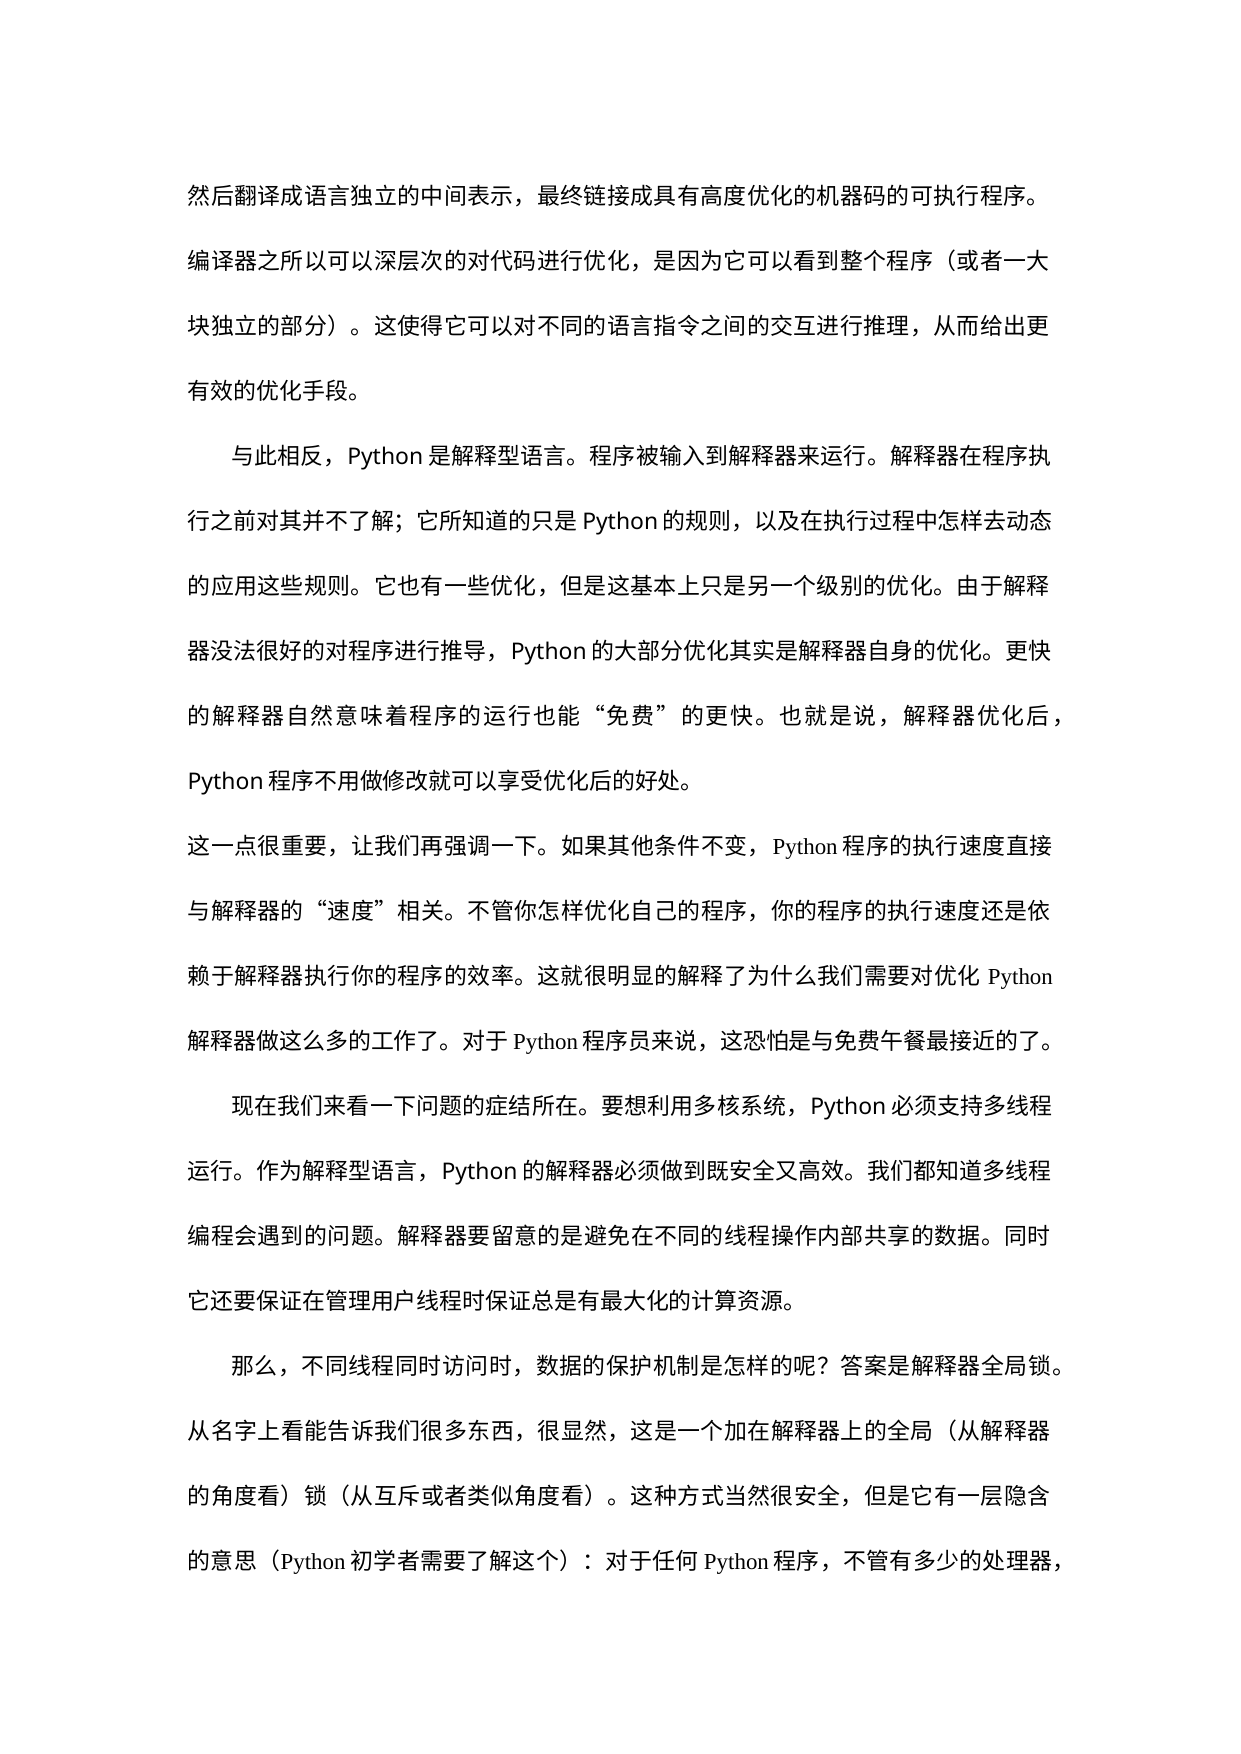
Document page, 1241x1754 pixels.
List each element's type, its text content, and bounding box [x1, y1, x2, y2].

text 与此相反，Python是解释型语言。程序被输入到解释器来运行。解释器在程序执行之前对其并不了解；它所知道的只是Python的规则，以及在执行过程中怎样去动态的应用这些规则。它也有一些优化，但是这基本上只是另一个级别的优化。由于解释器没法很好的对程序进行推导，Python的大部分优化其实是解释器自身的优化。更快的解释器自然意味着程序的运行也能“免费”的更快。也就是说，解释器优化后，Python程序不用做修改就可以享受优化后的好处。 [187, 422, 1053, 812]
text 这一点很重要，让我们再强调一下。如果其他条件不变，Python程序的执行速度直接与解释器的“速度”相关。不管你怎样优化自己的程序，你的程序的执行速度还是依赖于解释器执行你的程序的效率。这就很明显的解释了为什么我们需要对优化Python解释器做这么多的工作了。对于Python程序员来说，这恐怕是与免费午餐最接近的了。 [187, 812, 1053, 1072]
text 现在我们来看一下问题的症结所在。要想利用多核系统，Python必须支持多线程运行。作为解释型语言，Python的解释器必须做到既安全又高效。我们都知道多线程编程会遇到的问题。解释器要留意的是避免在不同的线程操作内部共享的数据。同时它还要保证在管理用户线程时保证总是有最大化的计算资源。 [187, 1072, 1053, 1332]
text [187, 162, 1053, 422]
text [187, 1332, 1053, 1592]
